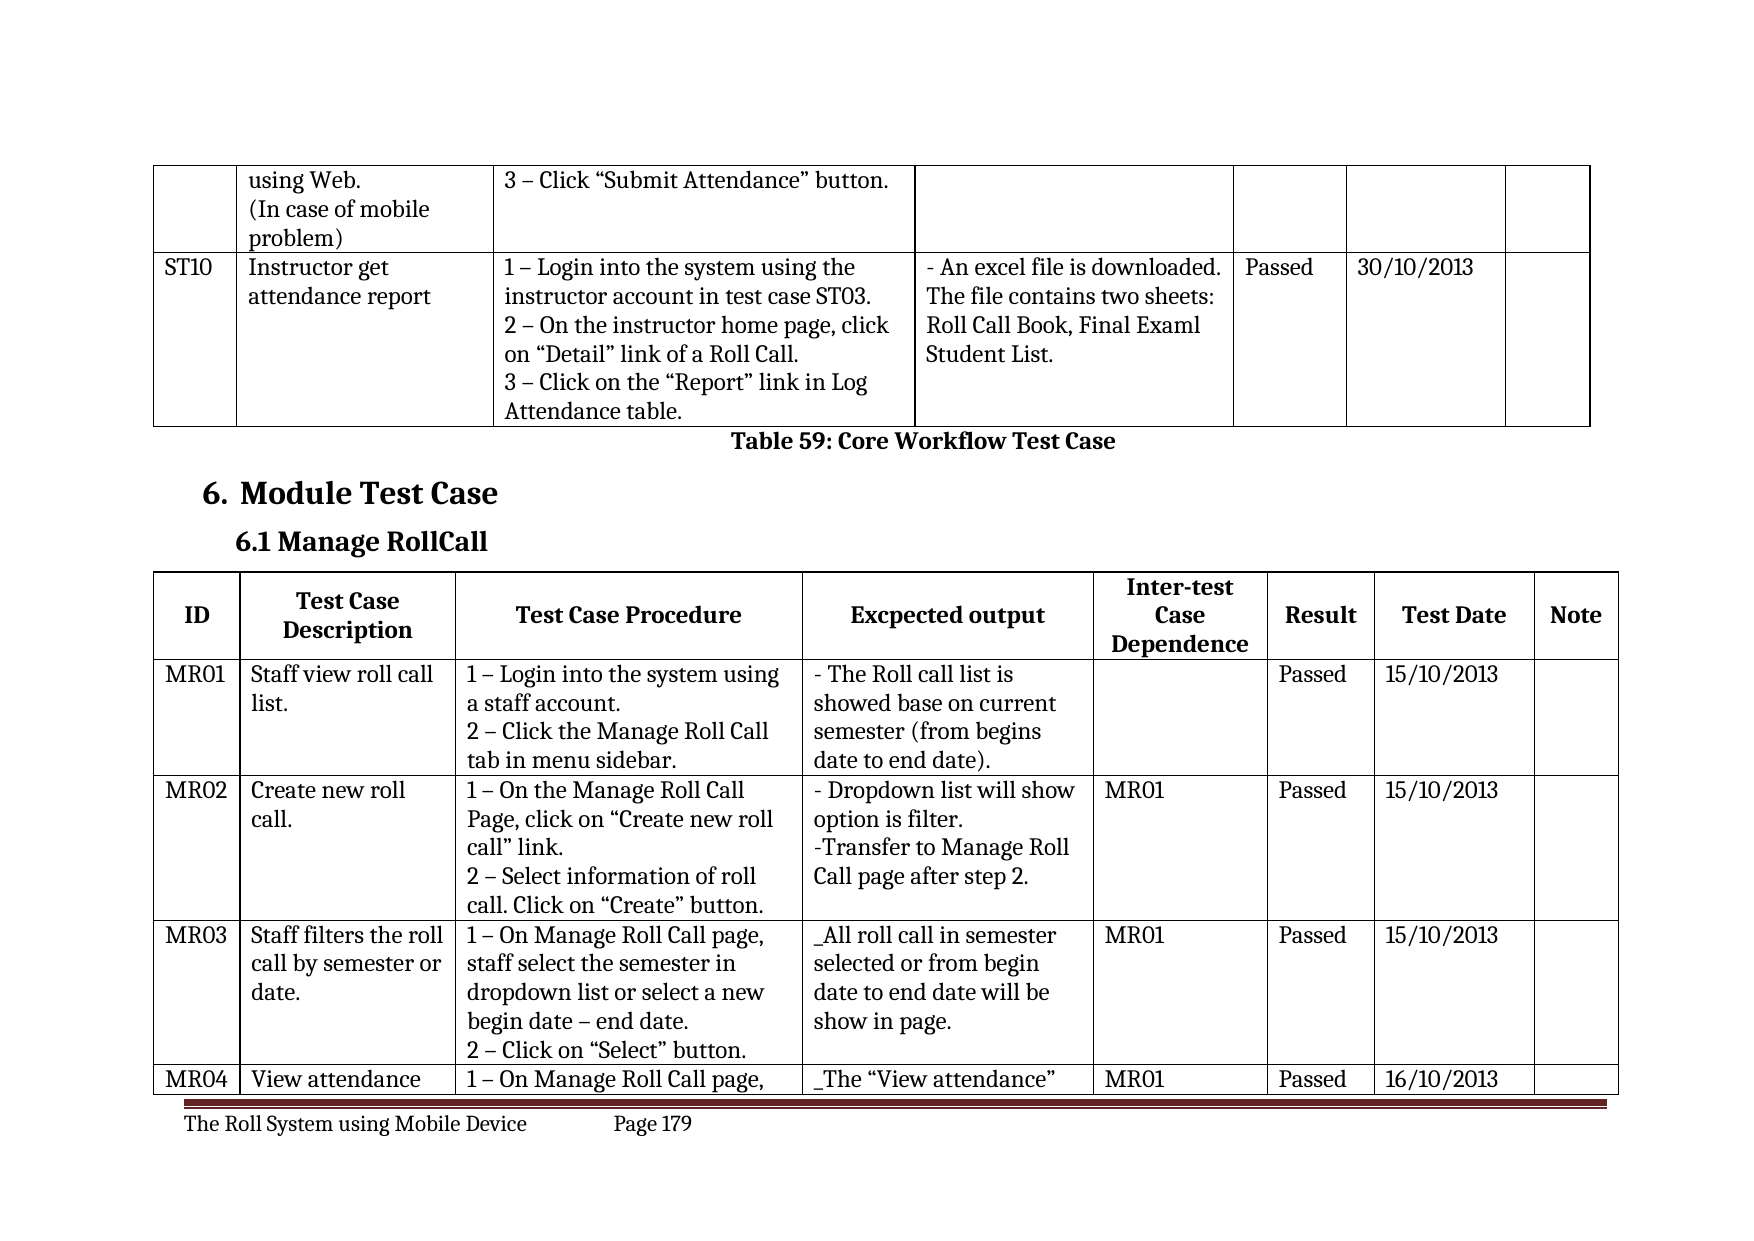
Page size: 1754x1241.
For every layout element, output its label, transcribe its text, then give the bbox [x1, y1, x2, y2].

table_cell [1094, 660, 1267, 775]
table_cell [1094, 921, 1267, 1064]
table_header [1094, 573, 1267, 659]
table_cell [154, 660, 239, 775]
subtitle Manage RollCall [235, 525, 1607, 559]
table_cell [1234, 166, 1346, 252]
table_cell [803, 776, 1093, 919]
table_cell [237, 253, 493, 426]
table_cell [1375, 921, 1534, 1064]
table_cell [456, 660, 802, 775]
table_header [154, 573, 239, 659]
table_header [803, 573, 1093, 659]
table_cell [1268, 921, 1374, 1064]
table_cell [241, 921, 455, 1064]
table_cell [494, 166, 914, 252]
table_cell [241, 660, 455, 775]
list Table 59: Core Workflow Test Case [240, 427, 1607, 456]
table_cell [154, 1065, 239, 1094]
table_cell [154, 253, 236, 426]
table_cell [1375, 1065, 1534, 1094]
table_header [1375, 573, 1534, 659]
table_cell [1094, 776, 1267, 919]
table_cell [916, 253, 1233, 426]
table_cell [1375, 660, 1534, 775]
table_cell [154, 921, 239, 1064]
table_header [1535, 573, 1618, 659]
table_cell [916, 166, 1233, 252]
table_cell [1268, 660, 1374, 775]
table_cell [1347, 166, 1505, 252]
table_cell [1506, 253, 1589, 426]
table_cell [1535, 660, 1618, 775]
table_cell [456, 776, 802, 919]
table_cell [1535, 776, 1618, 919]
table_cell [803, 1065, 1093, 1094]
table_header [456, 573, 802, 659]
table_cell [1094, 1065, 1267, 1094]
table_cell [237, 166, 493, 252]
subtitle Module Test Case [202, 474, 1607, 513]
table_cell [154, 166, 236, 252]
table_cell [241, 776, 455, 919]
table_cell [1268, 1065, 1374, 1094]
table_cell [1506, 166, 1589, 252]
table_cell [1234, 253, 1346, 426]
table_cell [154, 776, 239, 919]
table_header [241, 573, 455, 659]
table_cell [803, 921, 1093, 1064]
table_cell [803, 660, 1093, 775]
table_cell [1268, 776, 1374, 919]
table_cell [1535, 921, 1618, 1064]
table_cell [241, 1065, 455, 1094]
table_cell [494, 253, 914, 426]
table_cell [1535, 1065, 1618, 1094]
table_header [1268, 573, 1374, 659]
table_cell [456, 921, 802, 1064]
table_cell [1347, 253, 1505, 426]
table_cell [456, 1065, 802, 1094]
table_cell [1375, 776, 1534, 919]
